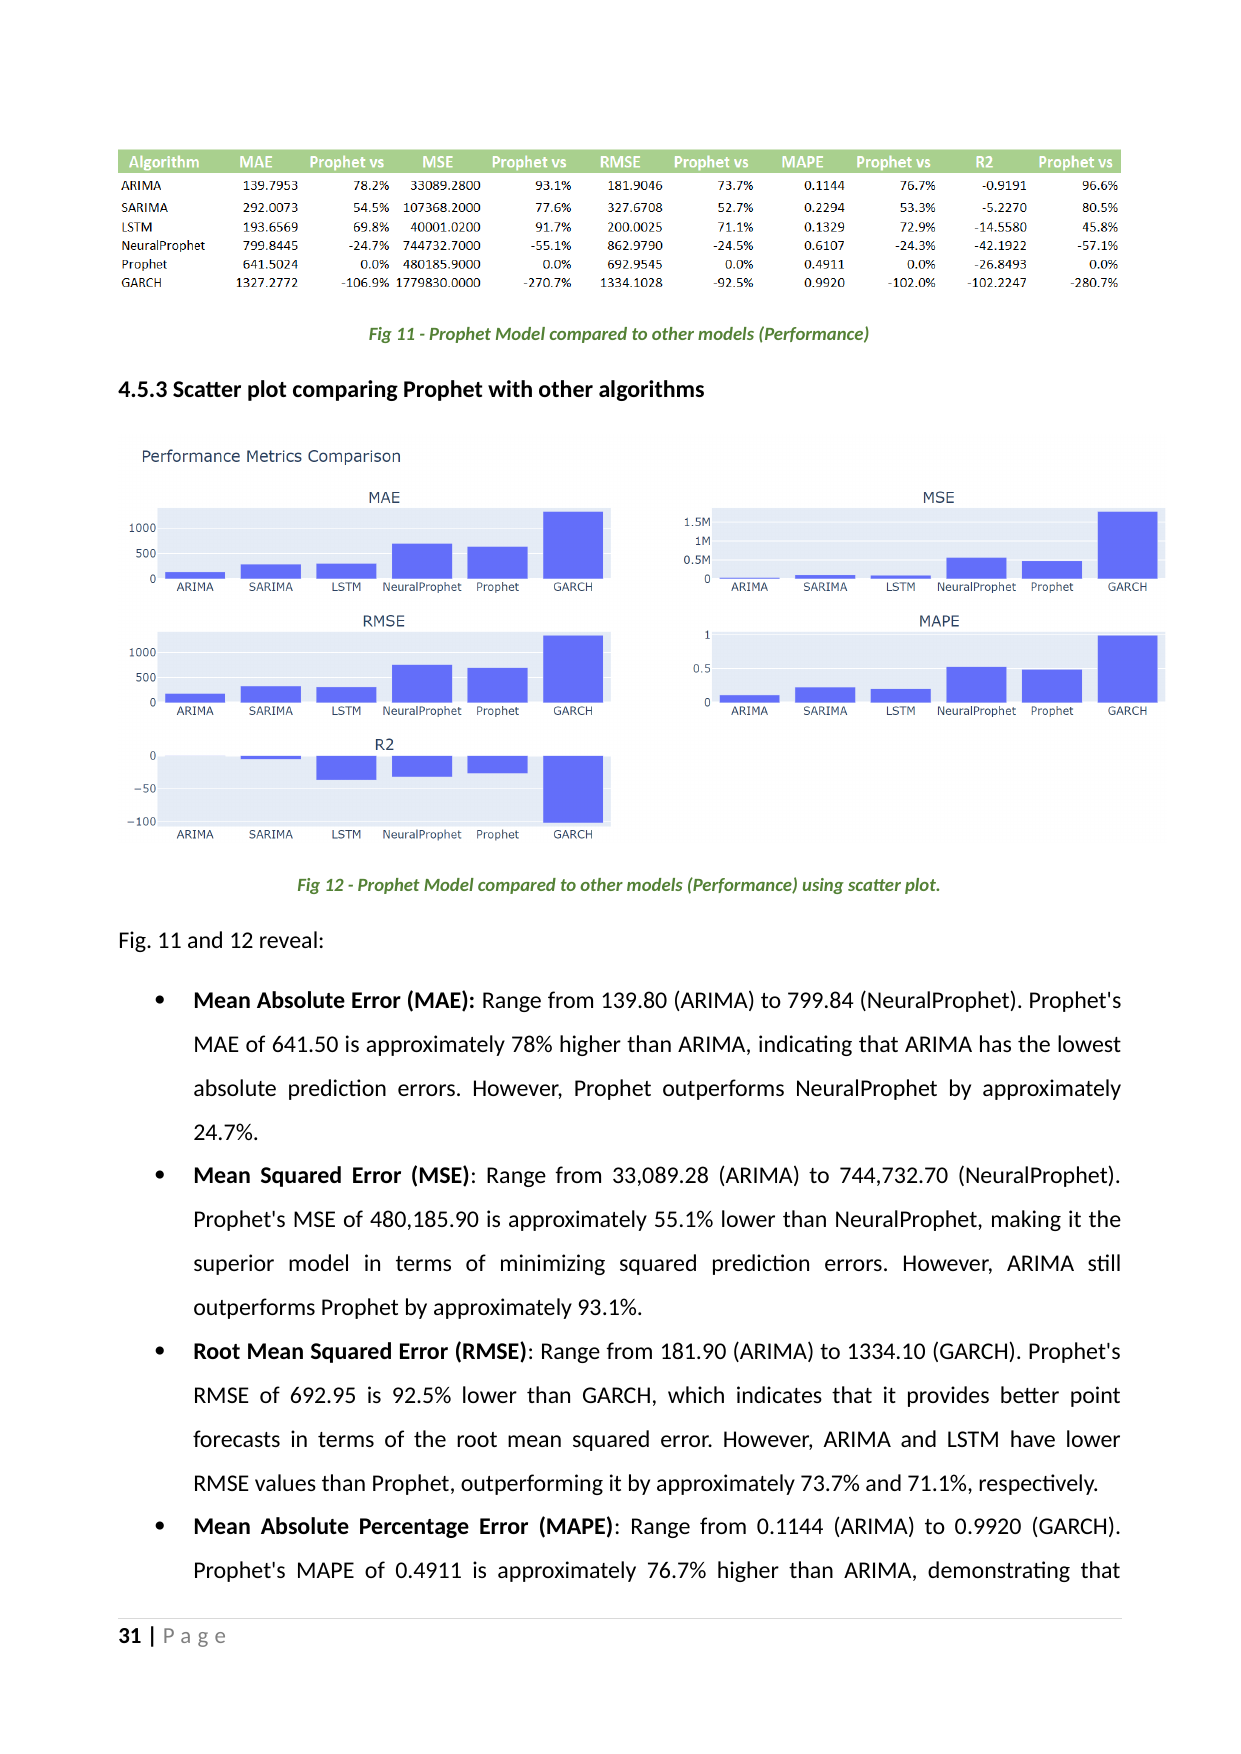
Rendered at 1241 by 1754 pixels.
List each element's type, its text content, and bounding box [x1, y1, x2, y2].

list Root Mean Squared Error (RMSE): Range from 181.90 (ARIMA) to 1334.10 (GARCH). Prophet's RMSE of 692.95 is 92.5% lower than GARCH, which indicates that it provides better point forecasts in terms of the root mean squared error. However, ARIMA and LSTM have lower RMSE values than Prophet, outperforming it by approximately 73.7% and 71.1%, respectively. [156, 1336, 1122, 1497]
text 4.5.3 Scatter plot comparing Prophet with other algorithms [118, 374, 1122, 403]
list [156, 1511, 1122, 1584]
list Mean Squared Error (MSE): Range from 33,089.28 (ARIMA) to 744,732.70 (NeuralProphet). Prophet's MSE of 480,185.90 is approximately 55.1% lower than NeuralProphet, making it the superior model in terms of minimizing squared prediction errors. However, ARIMA still outperforms Prophet by approximately 93.1%. [156, 1161, 1122, 1321]
picture [118, 434, 1168, 843]
list Mean Absolute Error (MAE): Range from 139.80 (ARIMA) to 799.84 (NeuralProphet). Prophet's MAE of 641.50 is approximately 78% higher than ARIMA, indicating that ARIMA has the lowest absolute prediction errors. However, Prophet outperforms NeuralProphet by approximately 24.7%. [156, 985, 1122, 1146]
text Fig. 11 and 12 reveal: [118, 925, 1122, 954]
text Fig 12 - Prophet Model compared to other models (Performance) using scatter plot. [118, 874, 1122, 897]
picture [118, 147, 1123, 292]
text Fig 11 - Prophet Model compared to other models (Performance) [118, 323, 1122, 346]
